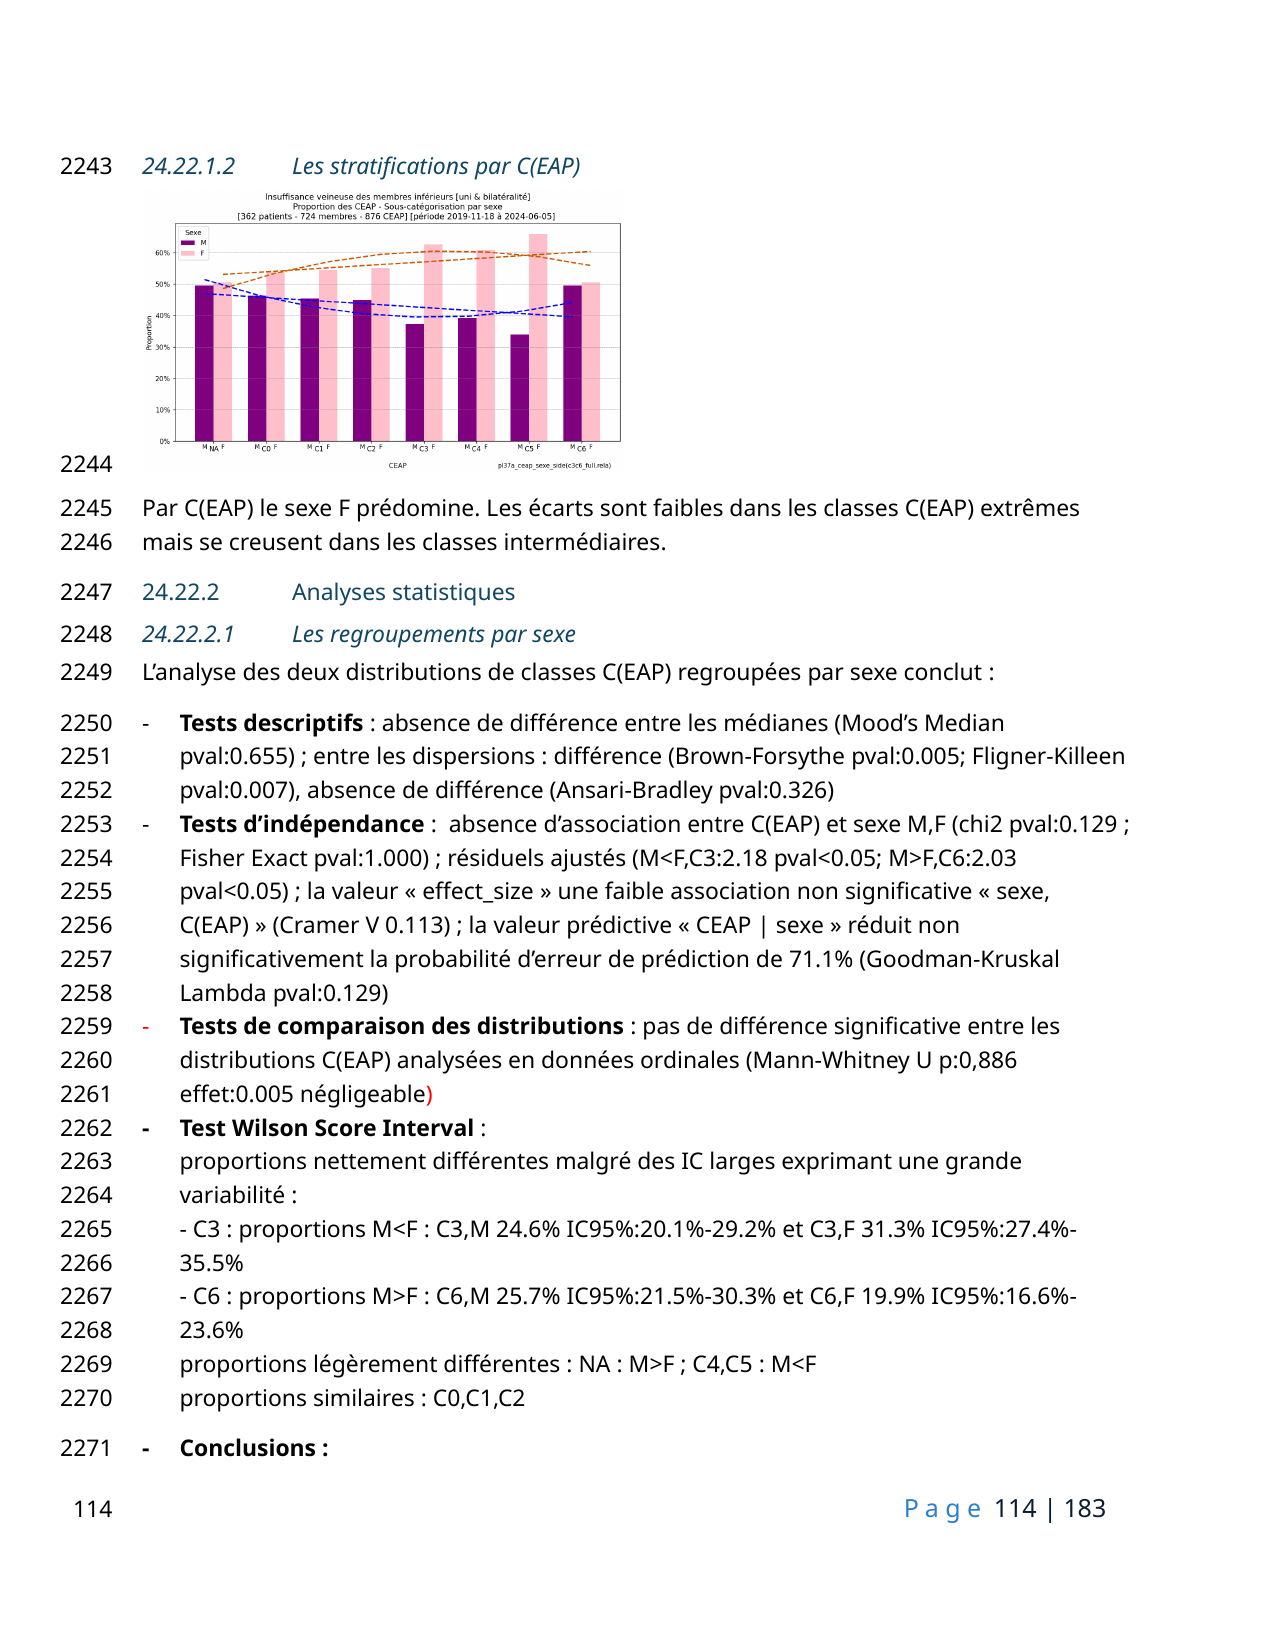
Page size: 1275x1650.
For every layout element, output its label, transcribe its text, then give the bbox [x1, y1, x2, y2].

list Tests descriptifs : absence de différence entre les médianes (Mood’s Median pval:0.655) ; entre les dispersions : différence (Brown-Forsythe pval:0.005; Fligner-Killeen pval:0.007), absence de différence (Ansari-Bradley pval:0.326) [142, 707, 1133, 805]
list Conclusions : [142, 1432, 1133, 1463]
picture [141, 187, 625, 473]
list Test Wilson Score Interval : proportions nettement différentes malgré des IC larges exprimant une grande variabilité : - C3 : proportions M<F : C3,M 24.6% IC95%:20.1%-29.2% et C3,F 31.3% IC95%:27.4%-35.5% - C6 : proportions M>F : C6,M 25.7% IC95%:21.5%-30.3% et C6,F 19.9% IC95%:16.6%-23.6% proportions légèrement différentes : NA : M>F ; C4,C5 : M<F proportions similaires : C0,C1,C2 [142, 1112, 1133, 1413]
text L’analyse des deux distributions de classes C(EAP) regroupées par sexe conclut : [142, 656, 1133, 687]
text Par C(EAP) le sexe F prédomine. Les écarts sont faibles dans les classes C(EAP) extrêmes mais se creusent dans les classes intermédiaires. [142, 492, 1133, 557]
subtitle Analyses statistiques [142, 576, 1133, 607]
subtitle Les stratifications par C(EAP) [142, 150, 1133, 181]
list Tests d’indépendance : absence d’association entre C(EAP) et sexe M,F (chi2 pval:0.129 ; Fisher Exact pval:1.000) ; résiduels ajustés (M<F,C3:2.18 pval<0.05; M>F,C6:2.03 pval<0.05) ; la valeur « effect_size » une faible association non significative « sexe, C(EAP) » (Cramer V 0.113) ; la valeur prédictive « CEAP | sexe » réduit non significativement la probabilité d’erreur de prédiction de 71.1% (Goodman-Kruskal Lambda pval:0.129) [142, 808, 1133, 1008]
subtitle Les regroupements par sexe [142, 618, 1133, 649]
list Tests de comparaison des distributions : pas de différence significative entre les distributions C(EAP) analysées en données ordinales (Mann-Whitney U p:0,886 effet:0.005 négligeable) [142, 1010, 1133, 1109]
